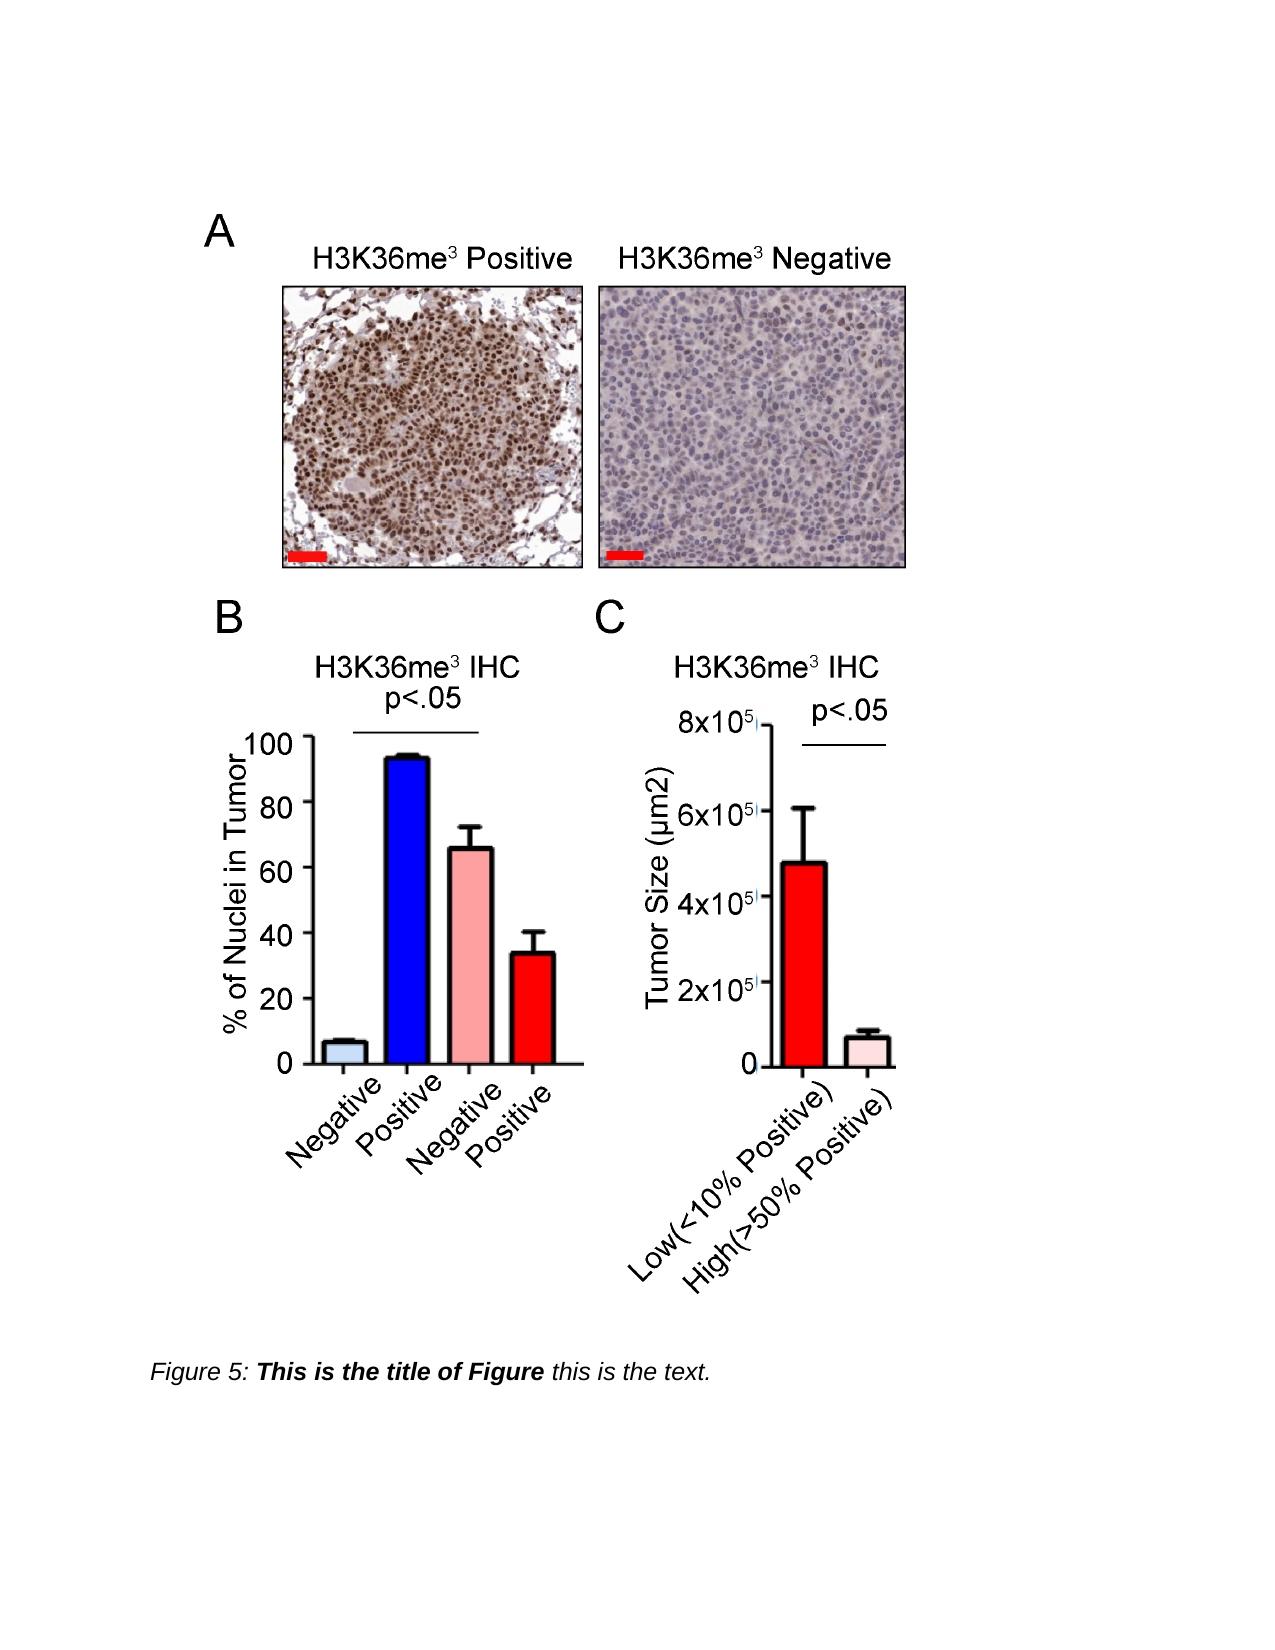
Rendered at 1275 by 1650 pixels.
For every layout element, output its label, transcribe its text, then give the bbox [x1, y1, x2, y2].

text Figure 5: This is the title of Figure this is the text. [150, 1357, 1125, 1386]
picture [168, 150, 1144, 1303]
